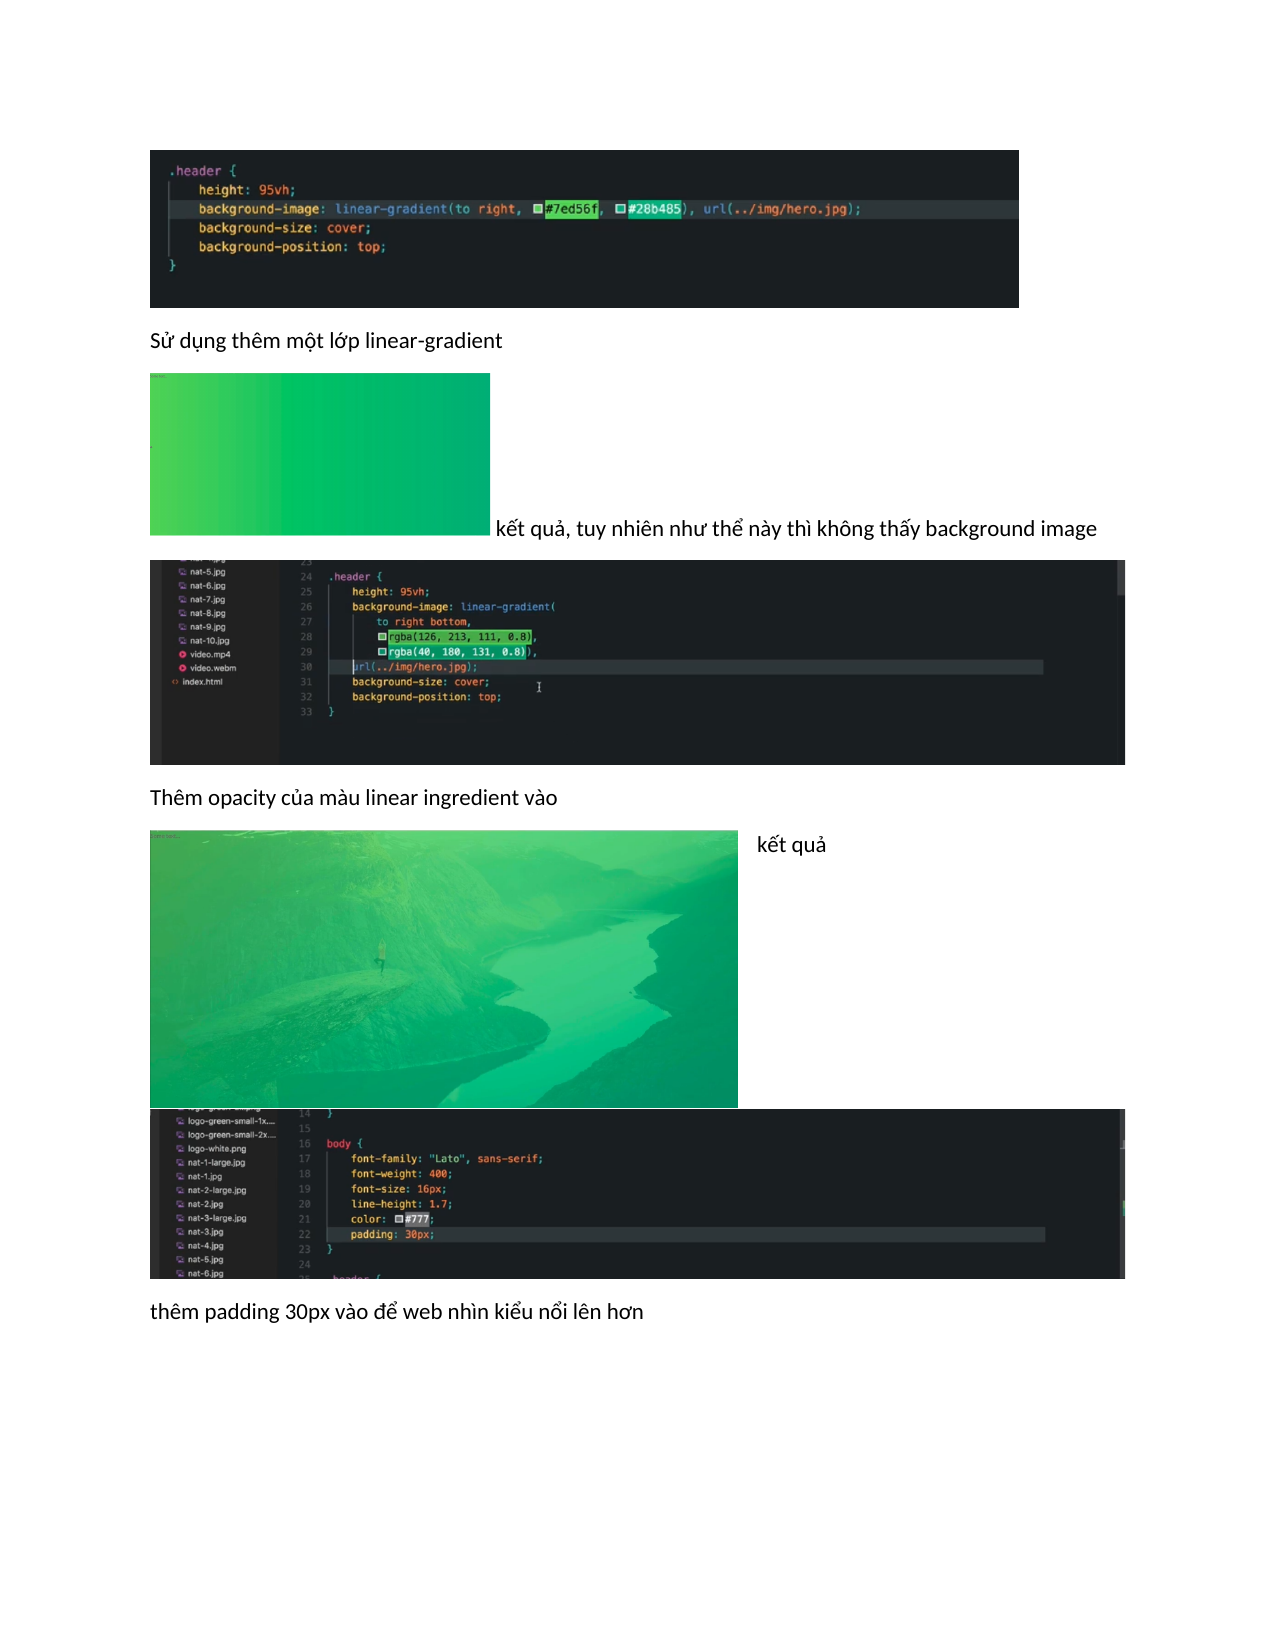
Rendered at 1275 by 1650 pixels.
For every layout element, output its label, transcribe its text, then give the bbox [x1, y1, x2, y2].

picture [150, 560, 1125, 765]
picture [150, 830, 738, 1108]
picture [150, 1109, 1125, 1279]
picture [150, 150, 1019, 308]
picture [150, 373, 491, 536]
text Sử dụng thêm một lớp linear-gradient [150, 327, 1125, 355]
text Thêm opacity của màu linear ingredient vào [150, 783, 1125, 811]
text thêm padding 30px vào để web nhìn kiểu nổi lên hơn [150, 1297, 1125, 1325]
